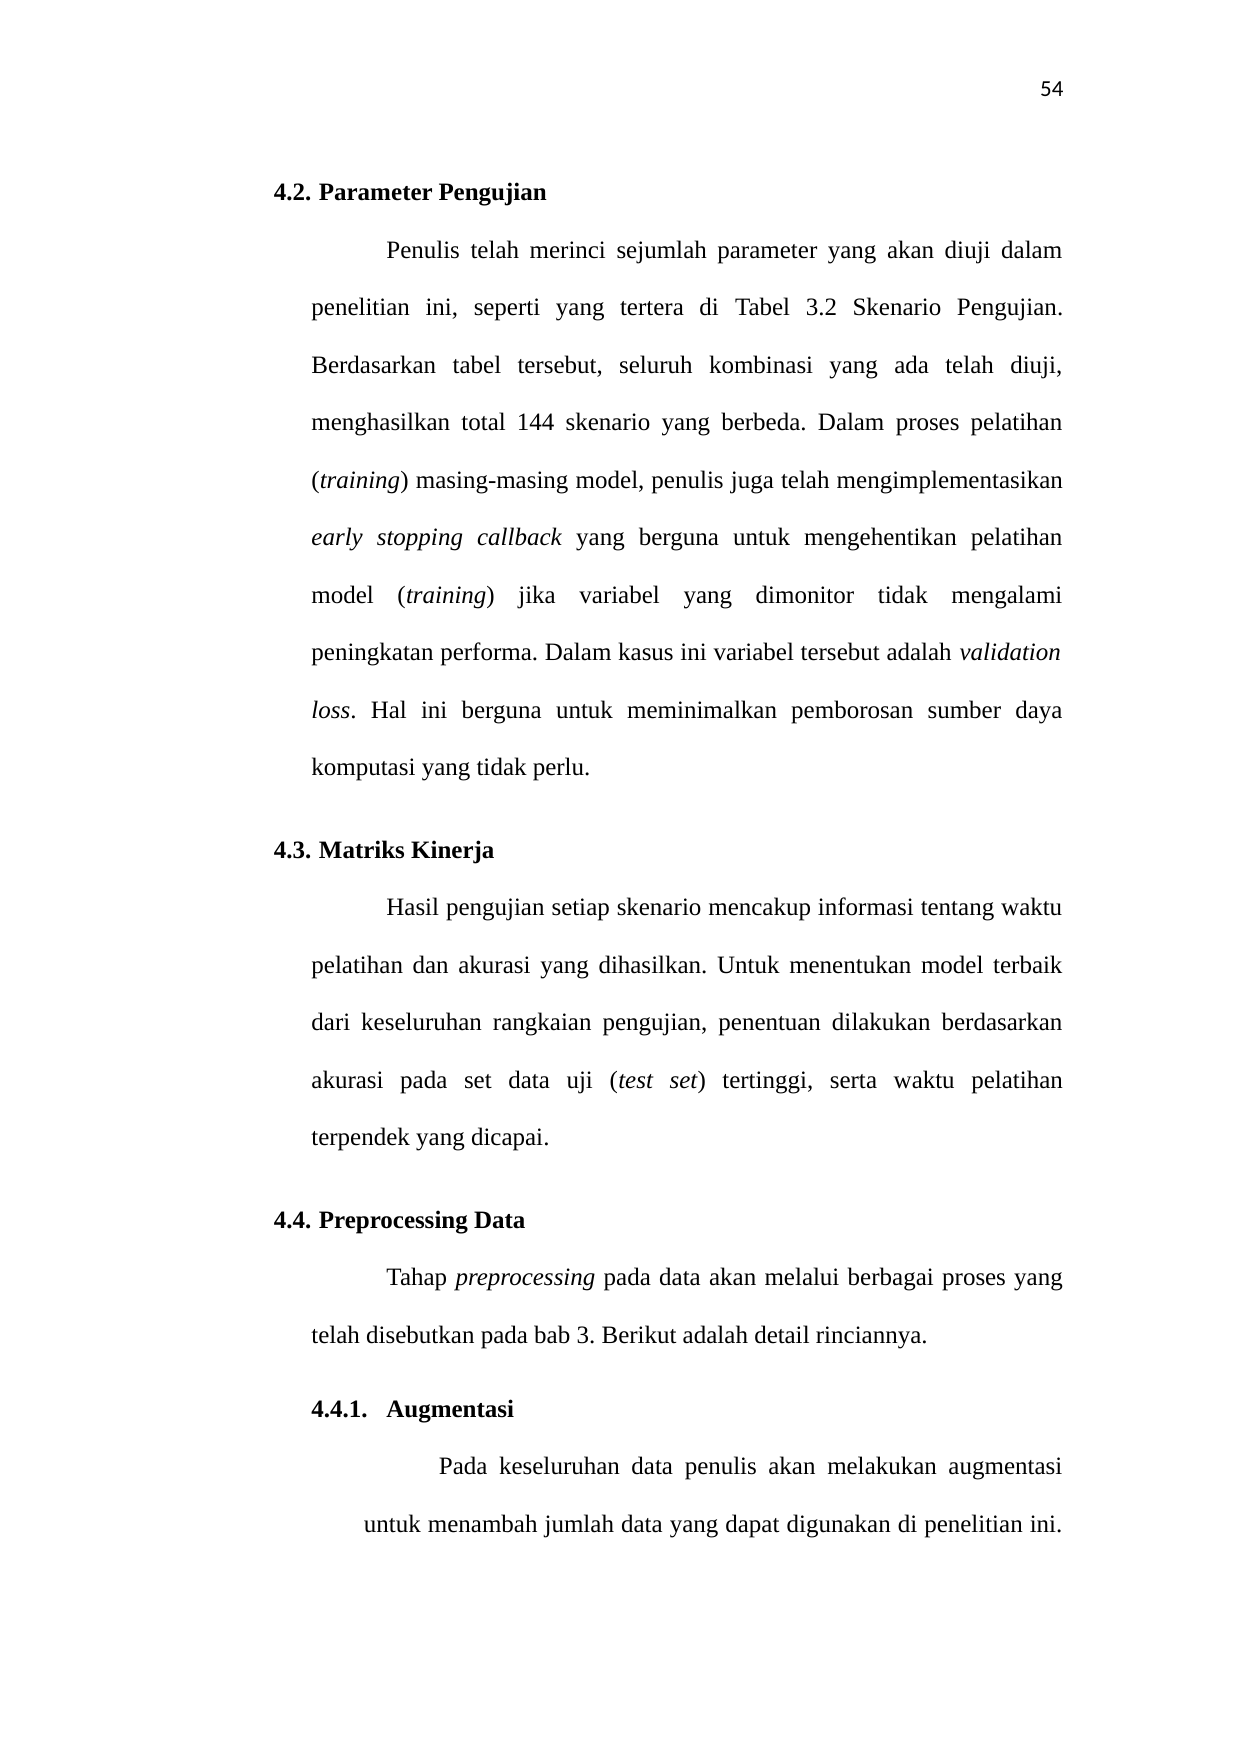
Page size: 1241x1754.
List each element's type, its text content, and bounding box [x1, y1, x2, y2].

subtitle Parameter Pengujian [274, 177, 1063, 206]
text Tahap preprocessing pada data akan melalui berbagai proses yang telah disebutkan pada bab 3. Berikut adalah detail rinciannya. [311, 1262, 1063, 1348]
subtitle Preprocessing Data [274, 1205, 1063, 1233]
subtitle Matriks Kinerja [274, 835, 1063, 863]
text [364, 1451, 1063, 1538]
text Hasil pengujian setiap skenario mencakup informasi tentang waktu pelatihan dan akurasi yang dihasilkan. Untuk menentukan model terbaik dari keseluruhan rangkaian pengujian, penentuan dilakukan berdasarkan akurasi pada set data uji (test set) tertinggi, serta waktu pelatihan terpendek yang dicapai. [311, 892, 1063, 1151]
subtitle Augmentasi [311, 1394, 1063, 1423]
